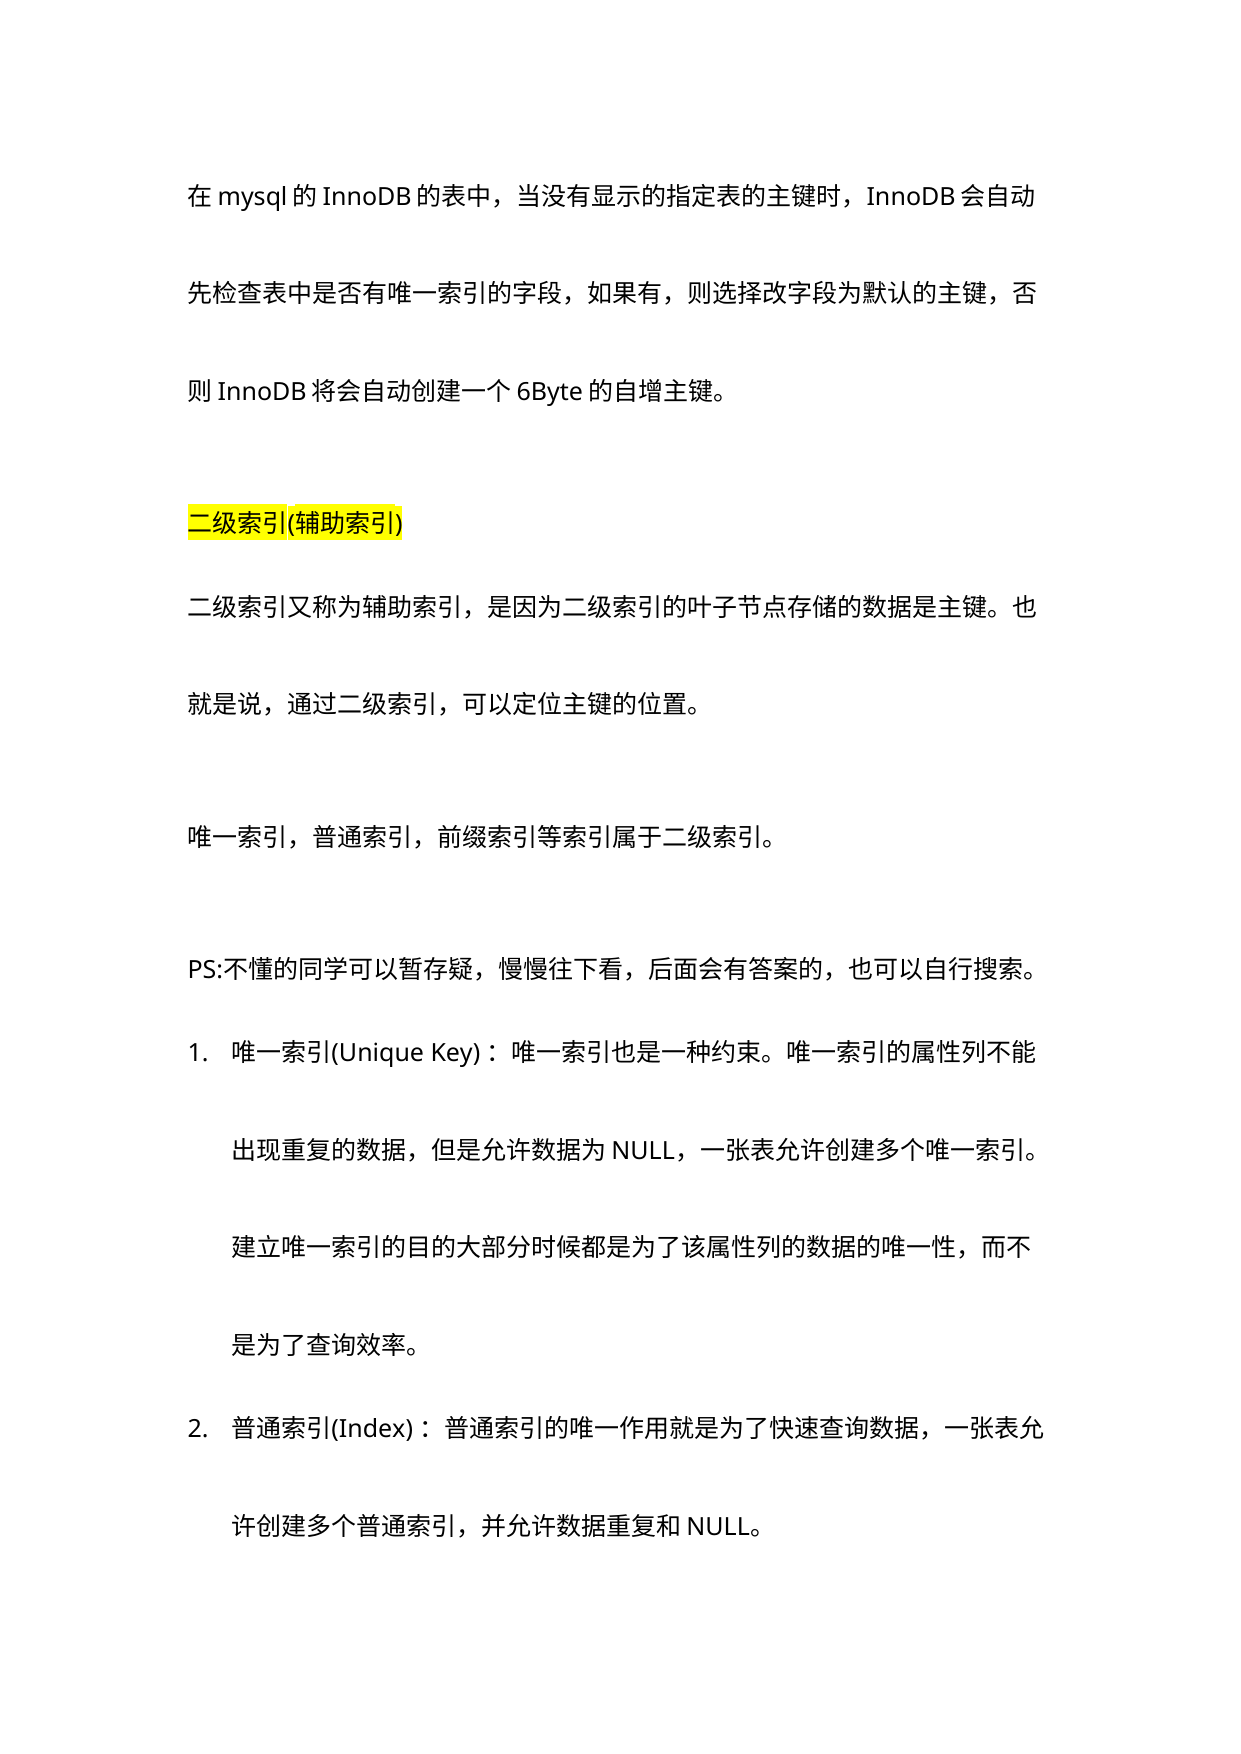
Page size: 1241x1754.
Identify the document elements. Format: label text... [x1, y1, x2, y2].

text 二级索引又称为辅助索引，是因为二级索引的叶子节点存储的数据是主键。也就是说，通过二级索引，可以定位主键的位置。 [187, 573, 1053, 735]
text 唯一索引，普通索引，前缀索引等索引属于二级索引。 [187, 803, 1053, 868]
text 二级索引(辅助索引) [187, 489, 1053, 554]
text PS:不懂的同学可以暂存疑，慢慢往下看，后面会有答案的，也可以自行搜索。 [187, 935, 1053, 1000]
list 唯一索引(Unique Key) ：唯一索引也是一种约束。唯一索引的属性列不能出现重复的数据，但是允许数据为NULL，一张表允许创建多个唯一索引。建立唯一索引的目的大部分时候都是为了该属性列的数据的唯一性，而不是为了查询效率。 [187, 1018, 1053, 1376]
text 在mysql的InnoDB的表中，当没有显示的指定表的主键时，InnoDB会自动先检查表中是否有唯一索引的字段，如果有，则选择改字段为默认的主键，否则InnoDB将会自动创建一个6Byte的自增主键。 [187, 162, 1053, 422]
list 普通索引(Index) ：普通索引的唯一作用就是为了快速查询数据，一张表允许创建多个普通索引，并允许数据重复和NULL。 [187, 1394, 1053, 1557]
